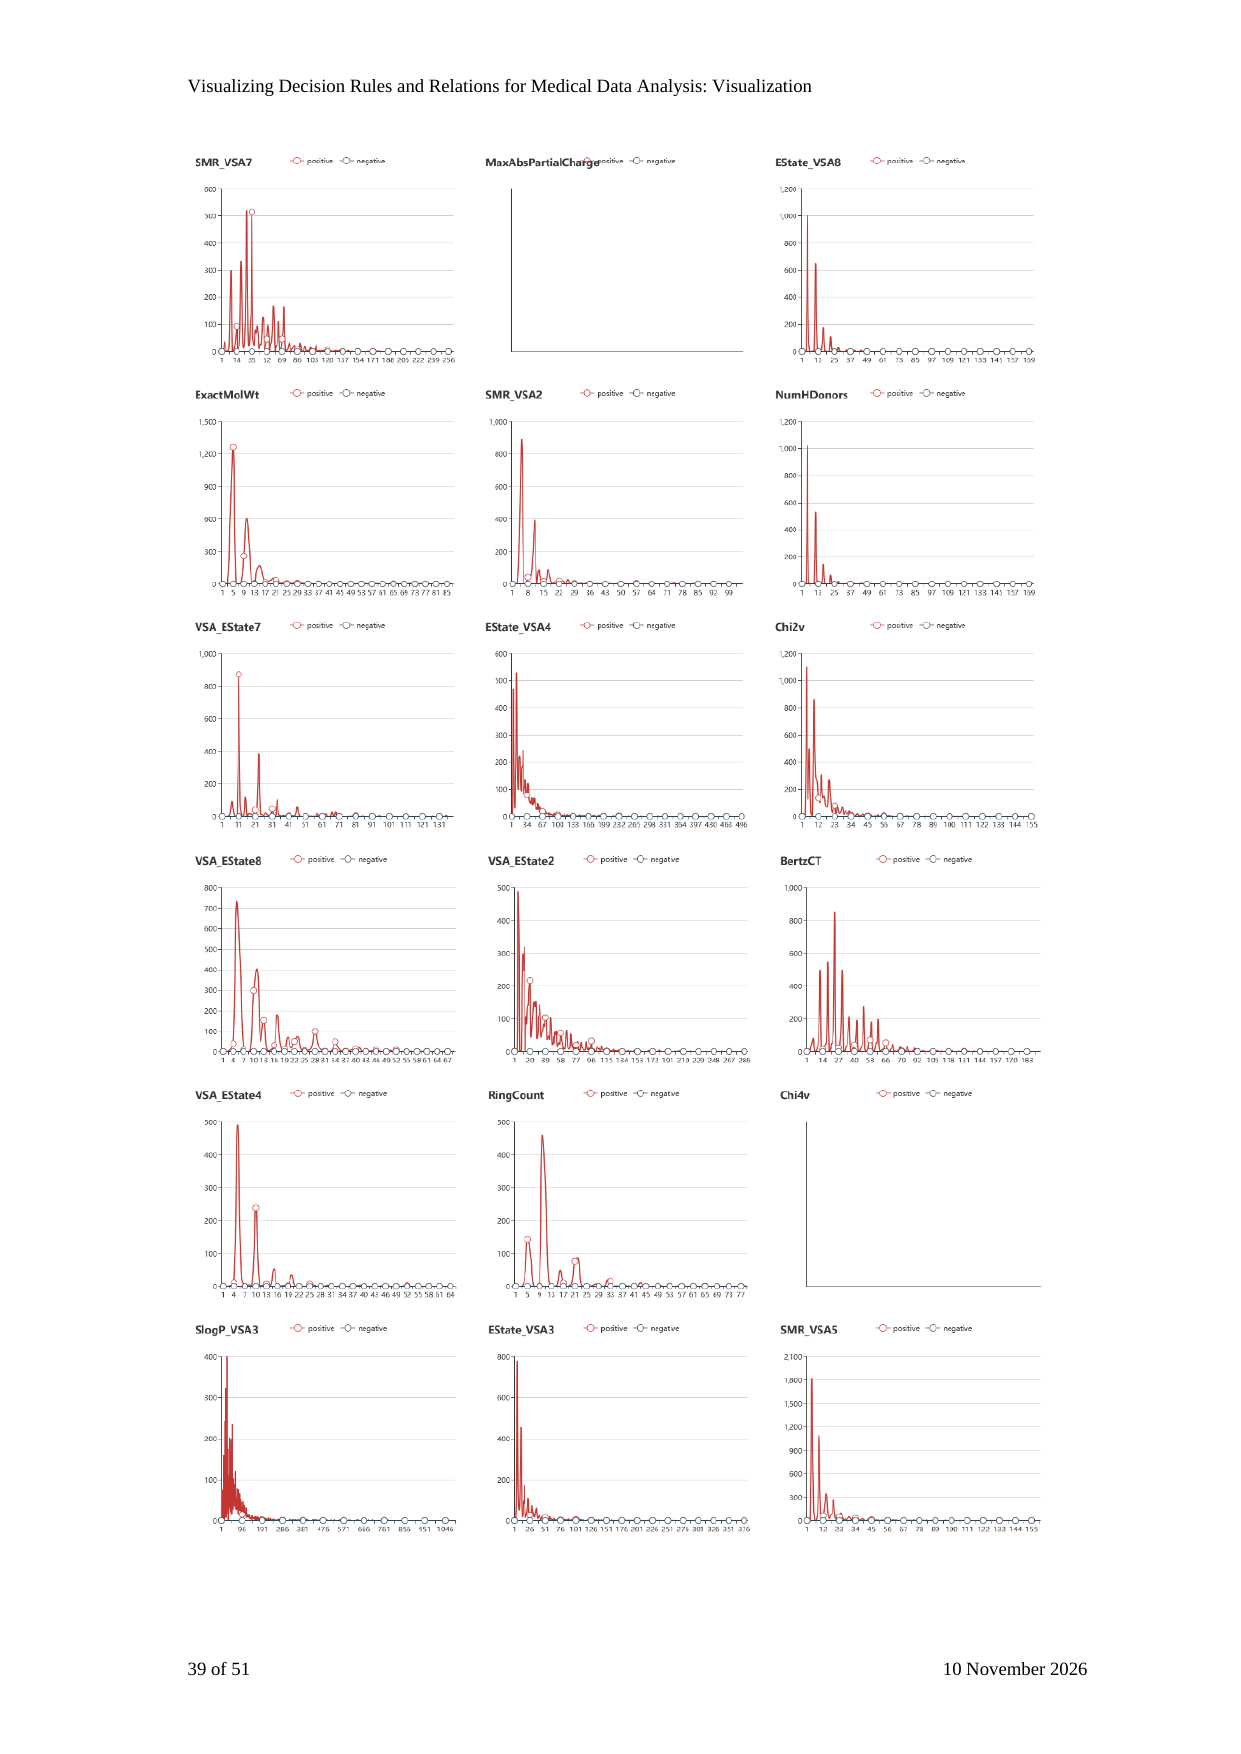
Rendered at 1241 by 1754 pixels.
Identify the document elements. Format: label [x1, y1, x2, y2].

picture [187, 150, 1053, 846]
picture [187, 851, 1053, 1545]
